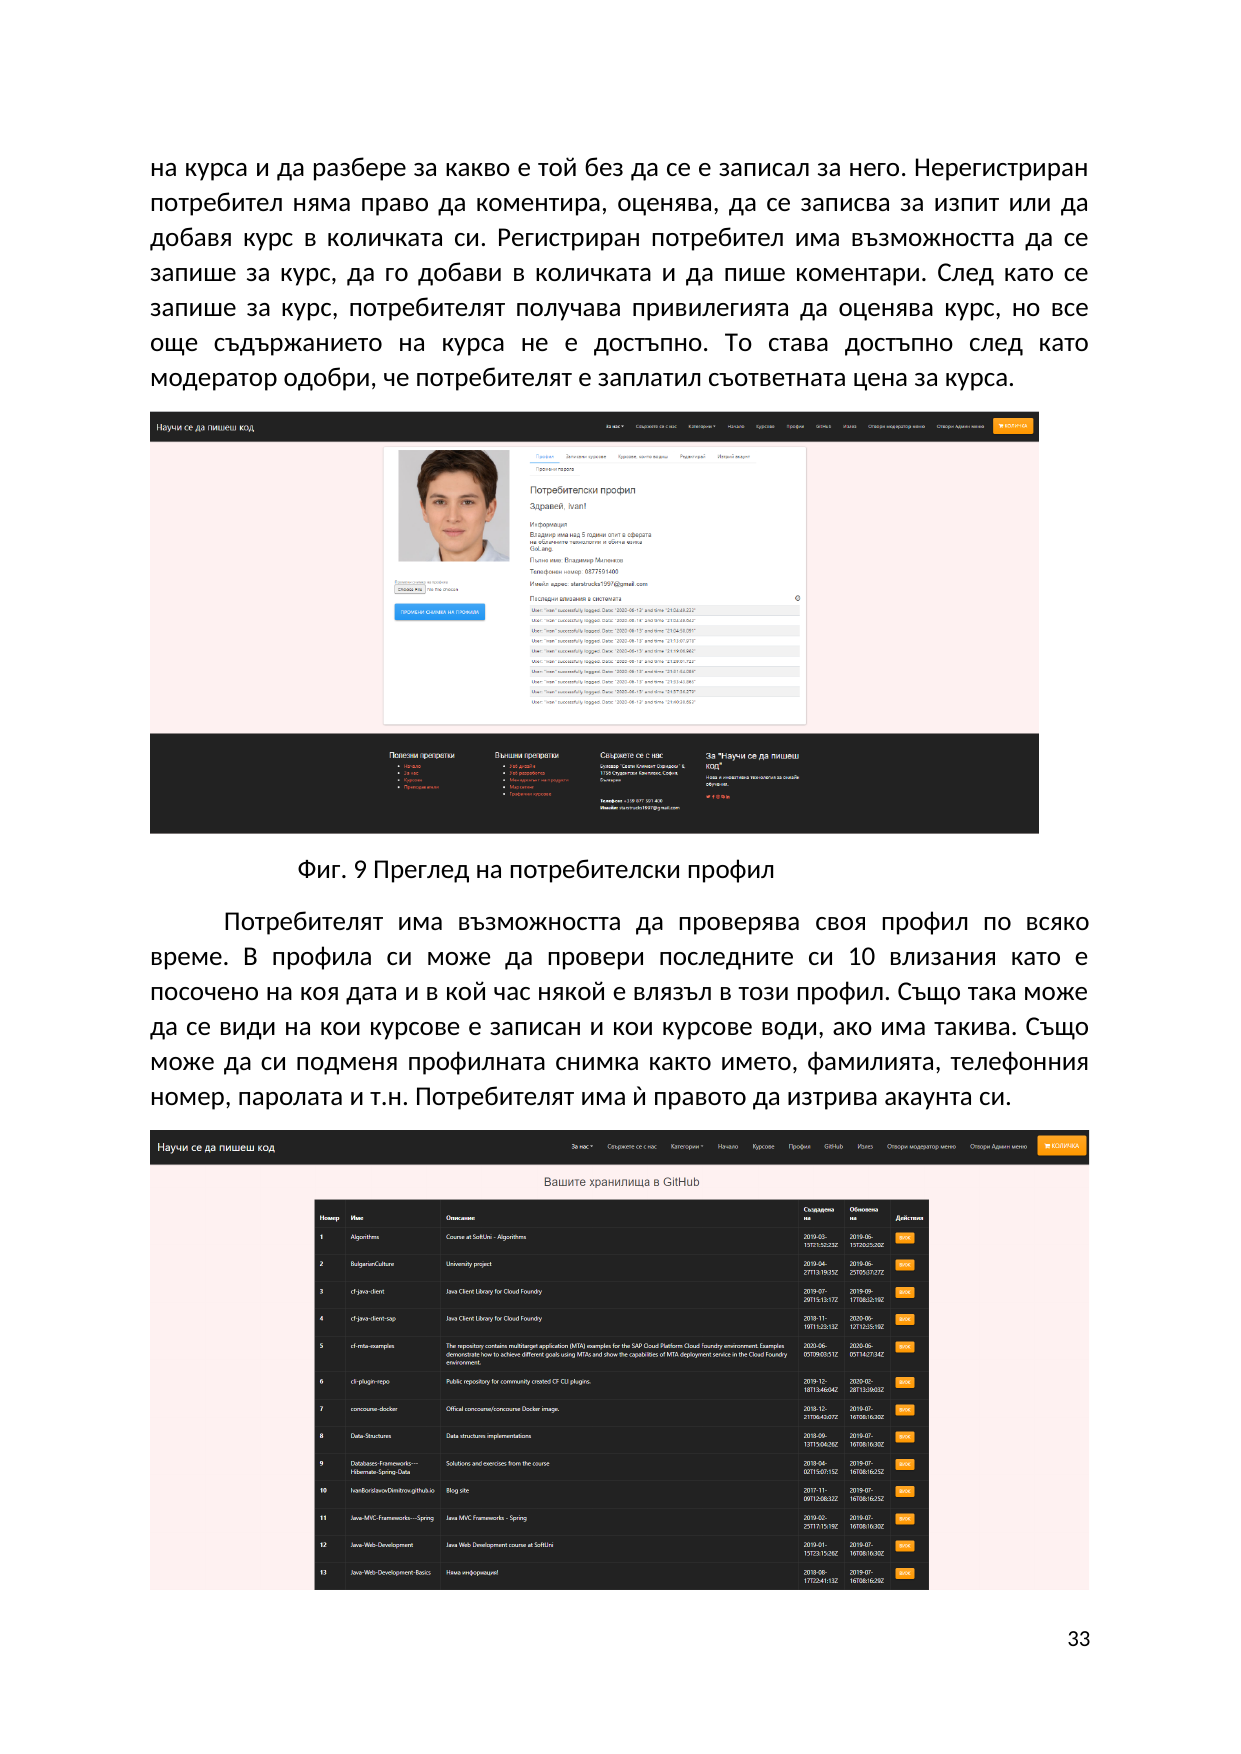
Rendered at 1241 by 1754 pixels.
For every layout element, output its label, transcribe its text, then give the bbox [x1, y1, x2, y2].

picture [150, 1130, 1090, 1590]
picture [150, 411, 1039, 834]
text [150, 150, 1090, 393]
text Потребителят има възможността да проверява своя профил по всяко време. В профила си може да провери последните си 10 влизания като е посочено на коя дата и в кой час някой е влязъл в този профил. Също така може да се види на кои курсове е записан и кои курсове води, ако има такива. Също може да си подменя профилната снимка както името, фамилията, телефонния номер, паролата и т.н. Потребителят има ѝ правото да изтрива акаунта си. [150, 904, 1090, 1112]
text Фиг. 9 Преглед на потребителски профил [150, 852, 1090, 885]
